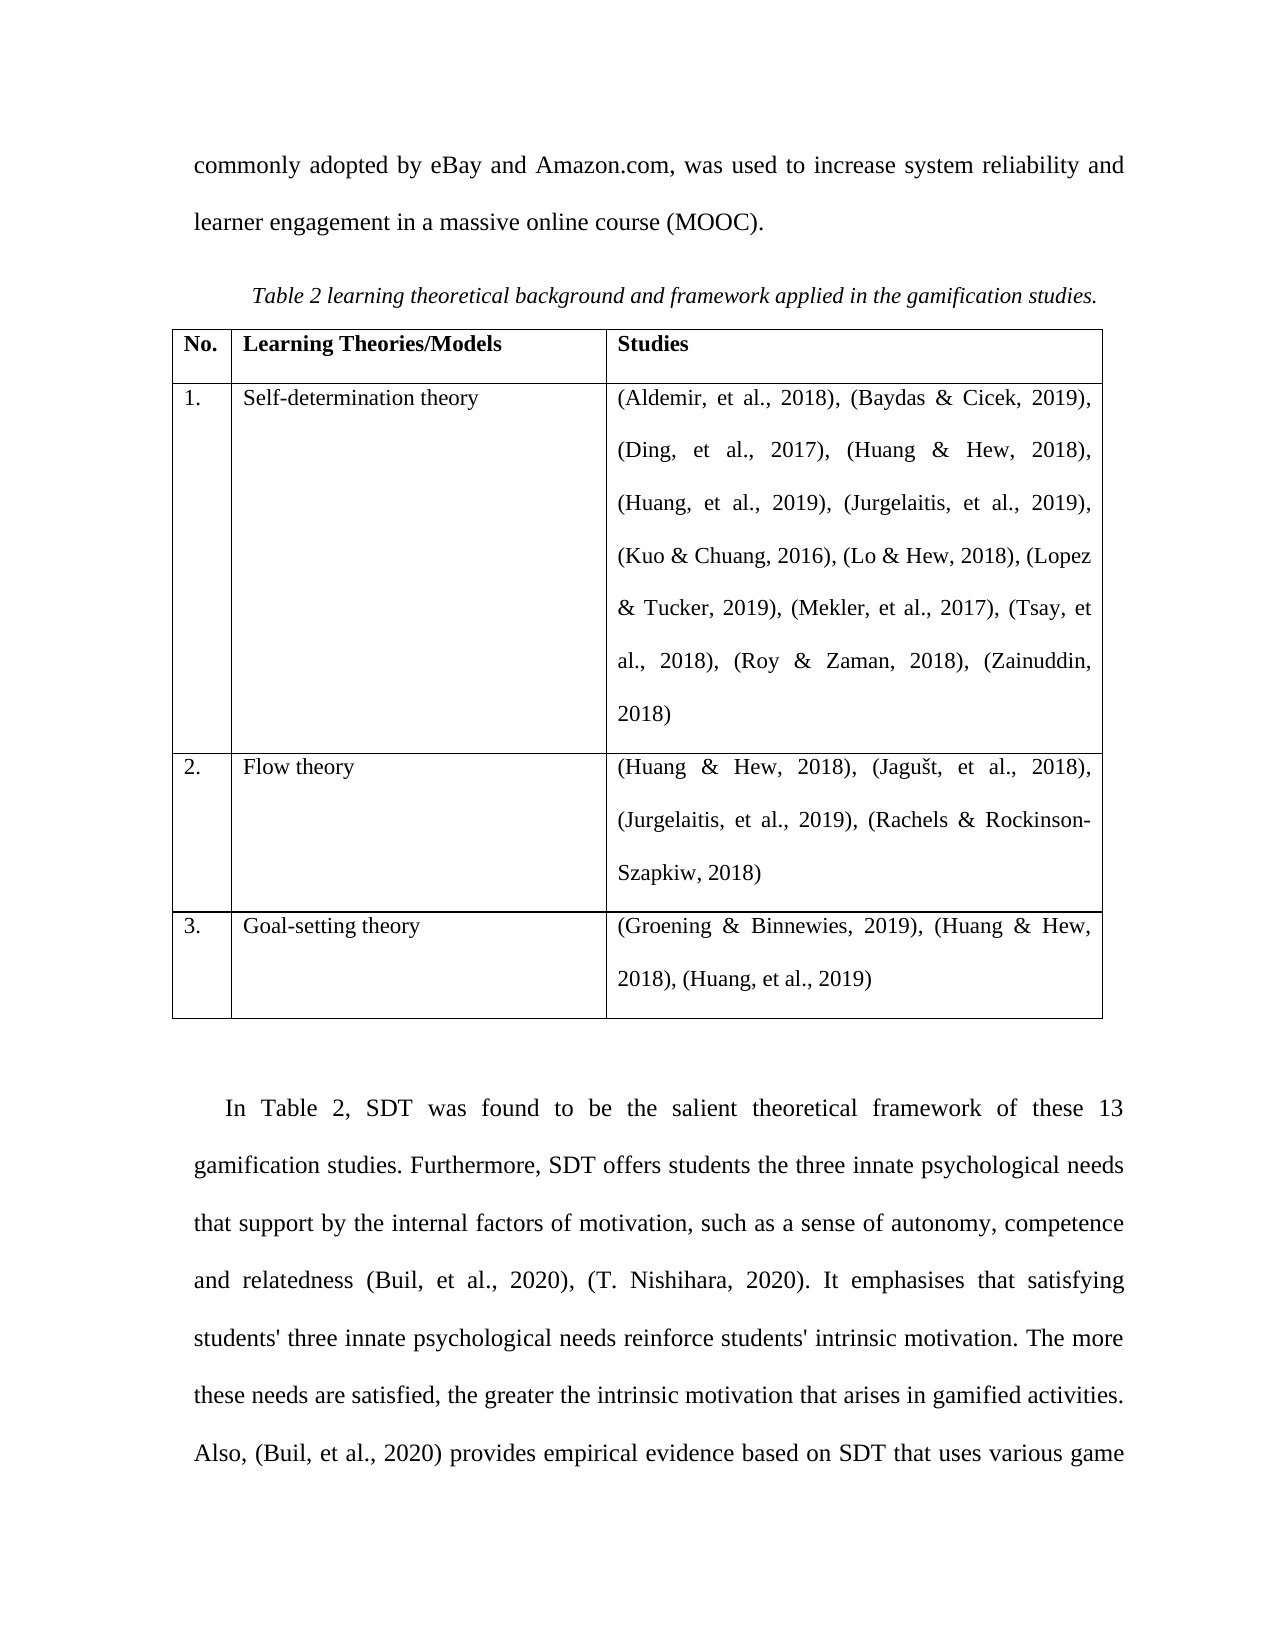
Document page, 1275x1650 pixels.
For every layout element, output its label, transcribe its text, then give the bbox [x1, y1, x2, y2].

table_header Studies [607, 330, 1102, 382]
table_cell Self-determination theory [232, 384, 606, 752]
table_cell Flow theory [232, 754, 606, 911]
table_cell 1. [173, 384, 231, 752]
table_cell , , , , , , , , , , , , [607, 384, 1102, 752]
table_header No. [173, 330, 231, 382]
table_cell 2. [173, 754, 231, 911]
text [194, 150, 1125, 236]
table_cell , , , [607, 754, 1102, 911]
table_header Learning Theories/Models [232, 330, 606, 382]
table_cell Goal-setting theory [232, 913, 606, 1018]
table_cell , , [607, 913, 1102, 1018]
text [194, 1093, 1125, 1467]
table_cell 3. [173, 913, 231, 1018]
